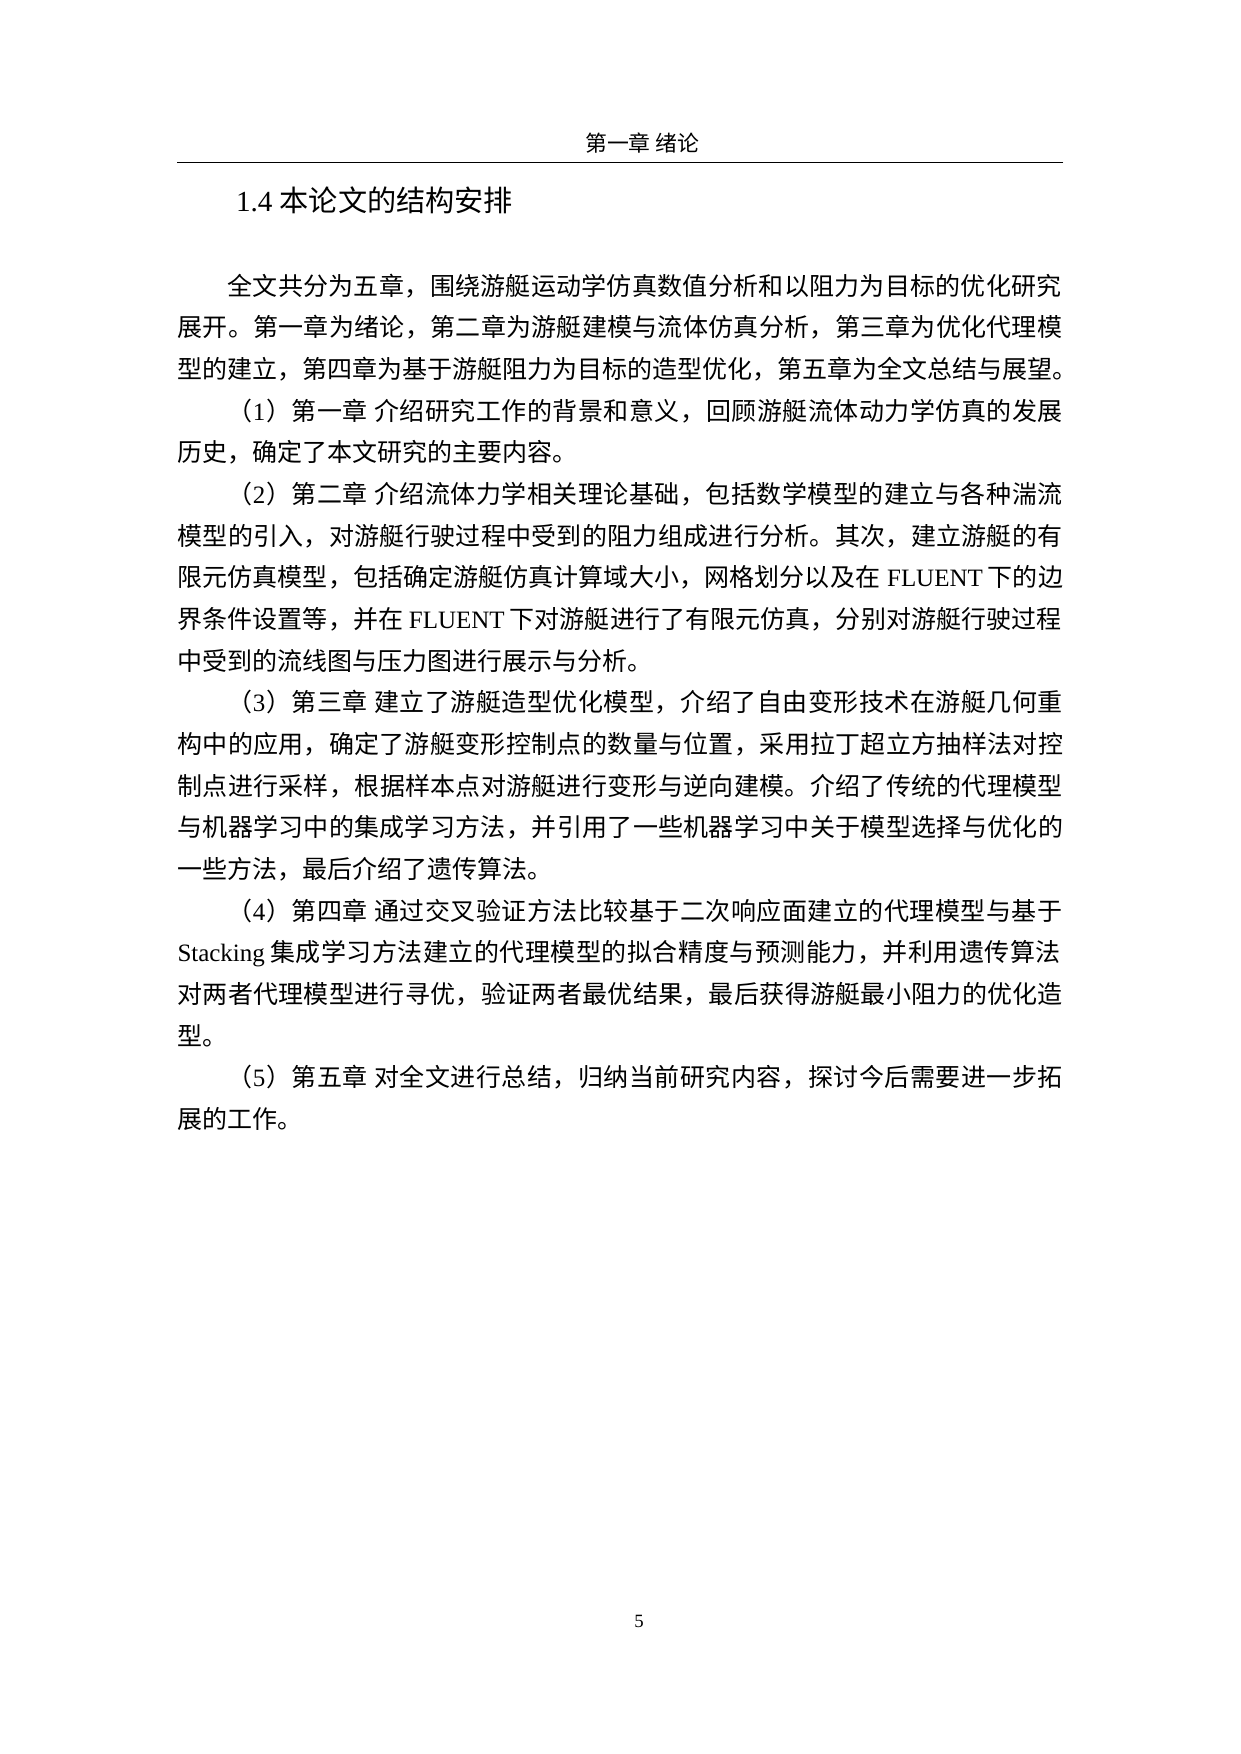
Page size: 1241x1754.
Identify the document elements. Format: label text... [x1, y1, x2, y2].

text （4）第四章 通过交叉验证方法比较基于二次响应面建立的代理模型与基于Stacking集成学习方法建立的代理模型的拟合精度与预测能力，并利用遗传算法对两者代理模型进行寻优，验证两者最优结果，最后获得游艇最小阻力的优化造型。 [177, 887, 1063, 1053]
text （1）第一章 介绍研究工作的背景和意义，回顾游艇流体动力学仿真的发展历史，确定了本文研究的主要内容。 [177, 387, 1063, 470]
text （2）第二章 介绍流体力学相关理论基础，包括数学模型的建立与各种湍流模型的引入，对游艇行驶过程中受到的阻力组成进行分析。其次，建立游艇的有限元仿真模型，包括确定游艇仿真计算域大小，网格划分以及在FLUENT下的边界条件设置等，并在FLUENT下对游艇进行了有限元仿真，分别对游艇行驶过程中受到的流线图与压力图进行展示与分析。 [177, 470, 1063, 678]
subtitle 1.4 本论文的结构安排 [177, 177, 1063, 219]
text （3）第三章 建立了游艇造型优化模型，介绍了自由变形技术在游艇几何重构中的应用，确定了游艇变形控制点的数量与位置，采用拉丁超立方抽样法对控制点进行采样，根据样本点对游艇进行变形与逆向建模。介绍了传统的代理模型与机器学习中的集成学习方法，并引用了一些机器学习中关于模型选择与优化的一些方法，最后介绍了遗传算法。 [177, 678, 1063, 887]
text （5）第五章 对全文进行总结，归纳当前研究内容，探讨今后需要进一步拓展的工作。 [177, 1053, 1063, 1137]
text 全文共分为五章，围绕游艇运动学仿真数值分析和以阻力为目标的优化研究展开。第一章为绪论，第二章为游艇建模与流体仿真分析，第三章为优化代理模型的建立，第四章为基于游艇阻力为目标的造型优化，第五章为全文总结与展望。 [177, 262, 1063, 387]
